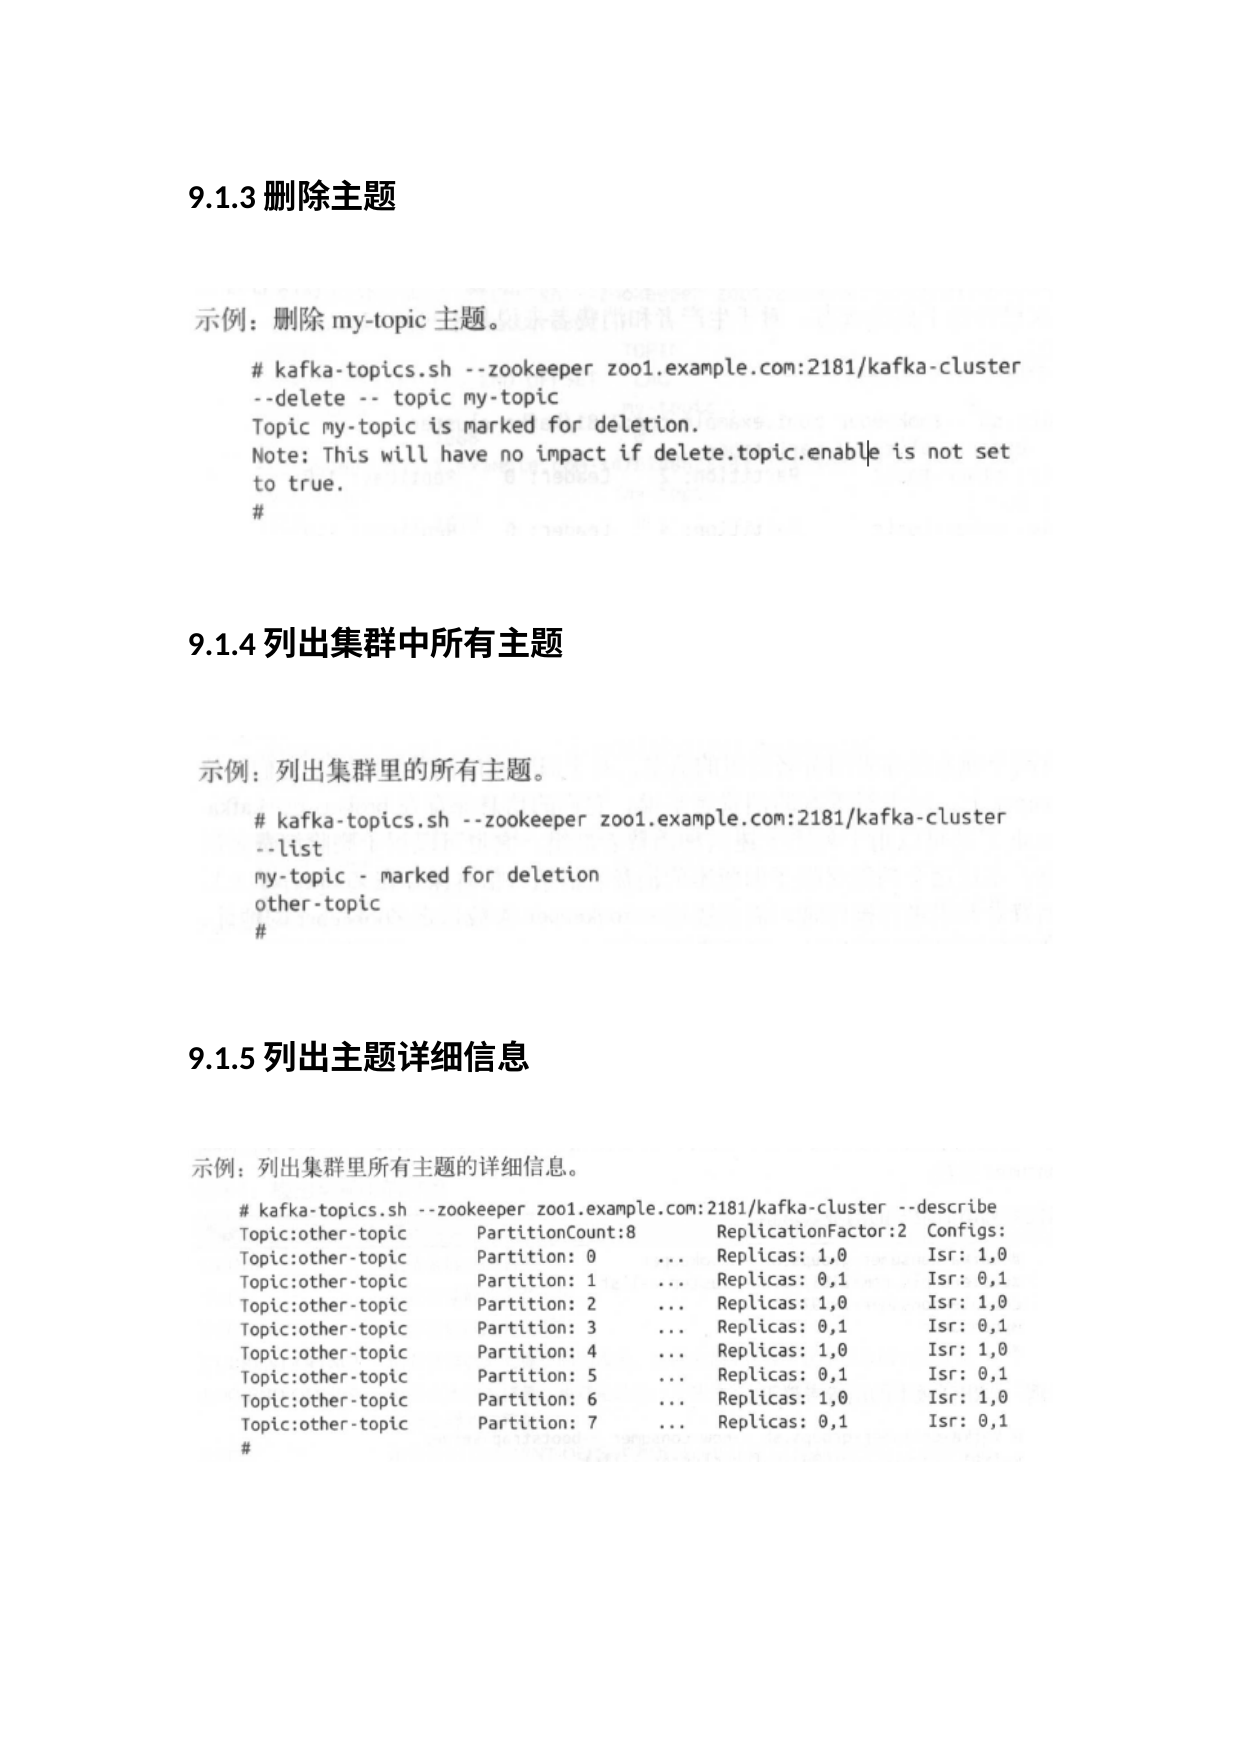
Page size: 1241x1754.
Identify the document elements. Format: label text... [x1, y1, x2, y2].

subtitle 删除主题 [187, 162, 1053, 227]
picture [187, 735, 1053, 944]
subtitle 列出集群中所有主题 [187, 608, 1053, 673]
picture [187, 1148, 1053, 1462]
picture [187, 288, 1053, 536]
subtitle 列出主题详细信息 [187, 1022, 1053, 1087]
